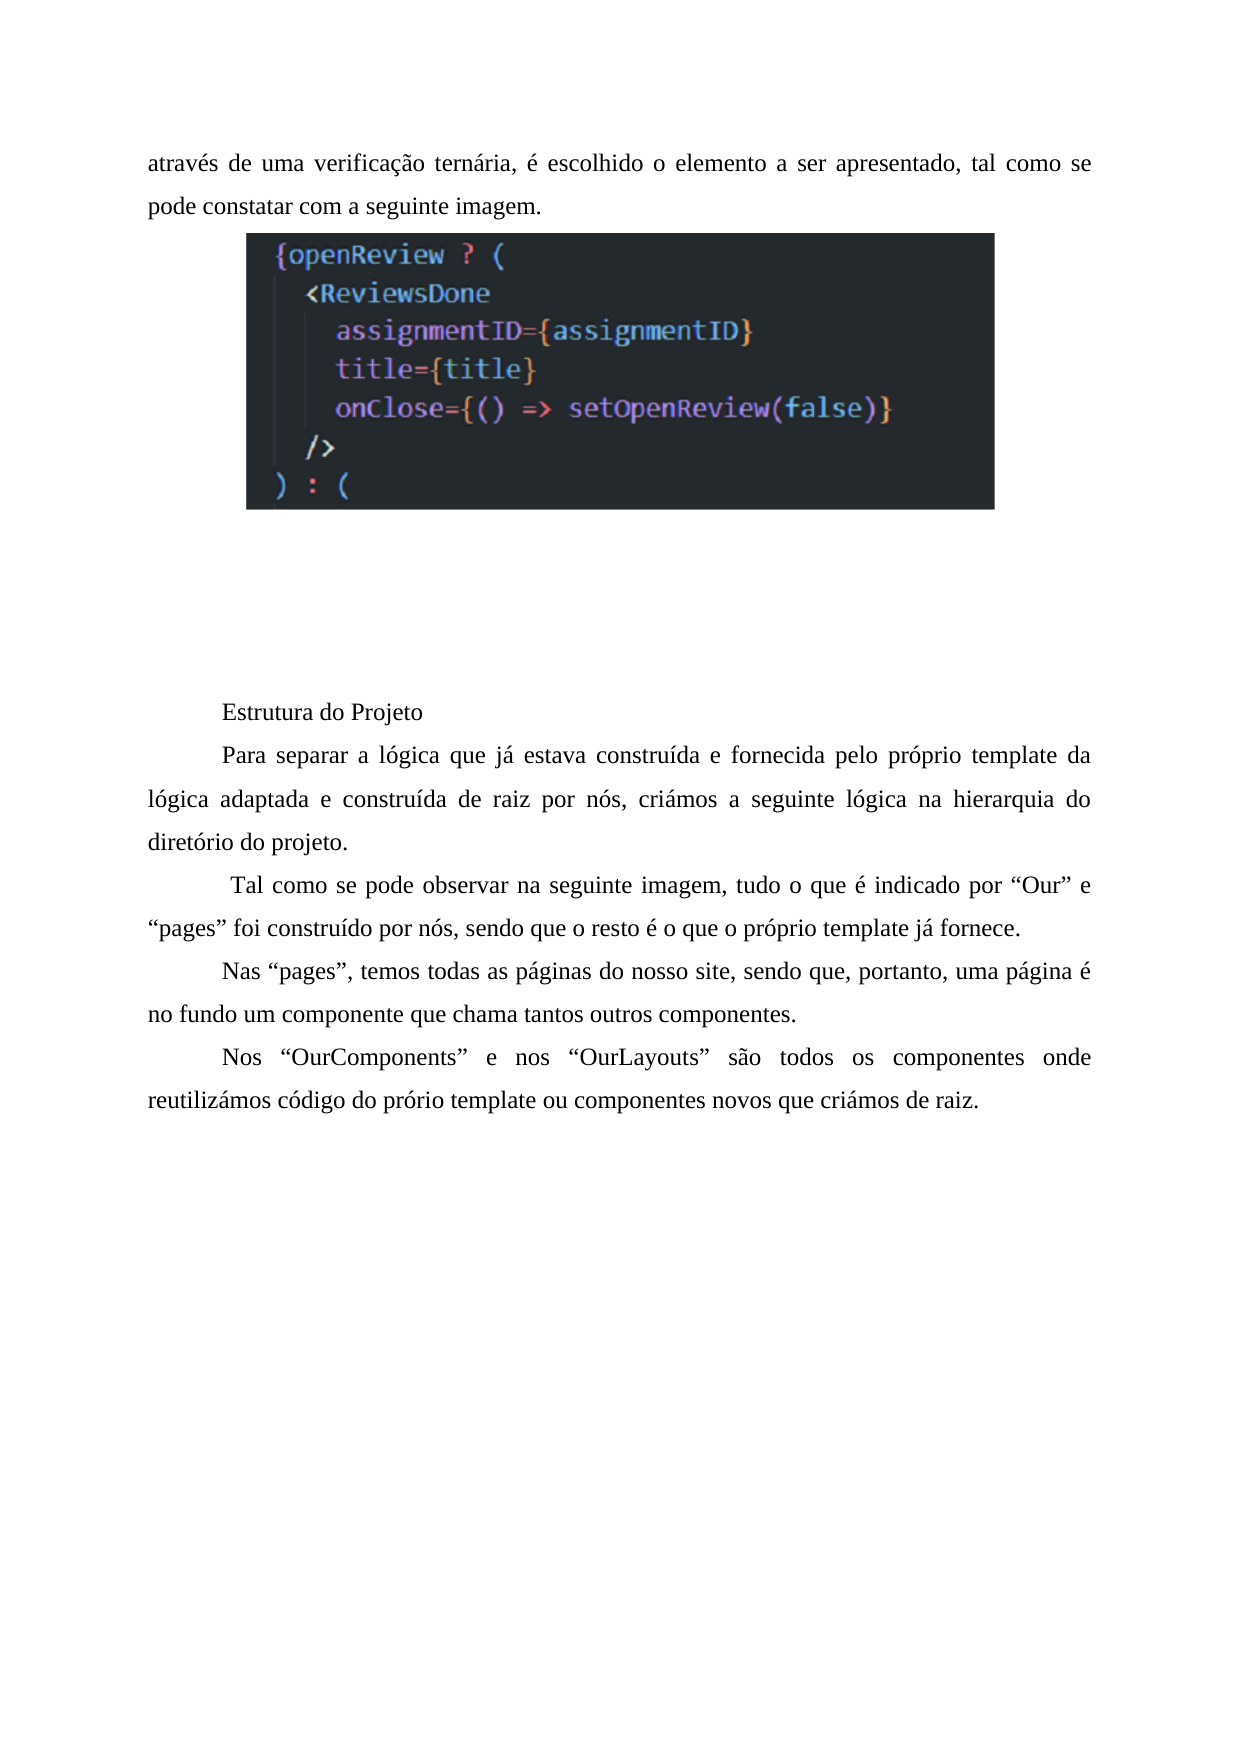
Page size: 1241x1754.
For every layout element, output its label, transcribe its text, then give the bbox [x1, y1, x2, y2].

text Estrutura do Projeto [148, 697, 1092, 726]
text Tal como se pode observar na seguinte imagem, tudo o que é indicado por “Our” e “pages” foi construído por nós, sendo que o resto é o que o próprio template já fornece. [148, 870, 1092, 942]
text Nos “OurComponents” e nos “OurLayouts” são todos os componentes onde reutilizámos código do prório template ou componentes novos que criámos de raiz. [148, 1042, 1092, 1114]
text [148, 148, 1092, 219]
picture [245, 233, 995, 511]
text Para separar a lógica que já estava construída e fornecida pelo próprio template da lógica adaptada e construída de raiz por nós, criámos a seguinte lógica na hierarquia do diretório do projeto. [148, 741, 1092, 856]
text Nas “pages”, temos todas as páginas do nosso site, sendo que, portanto, uma página é no fundo um componente que chama tantos outros componentes. [148, 956, 1092, 1028]
